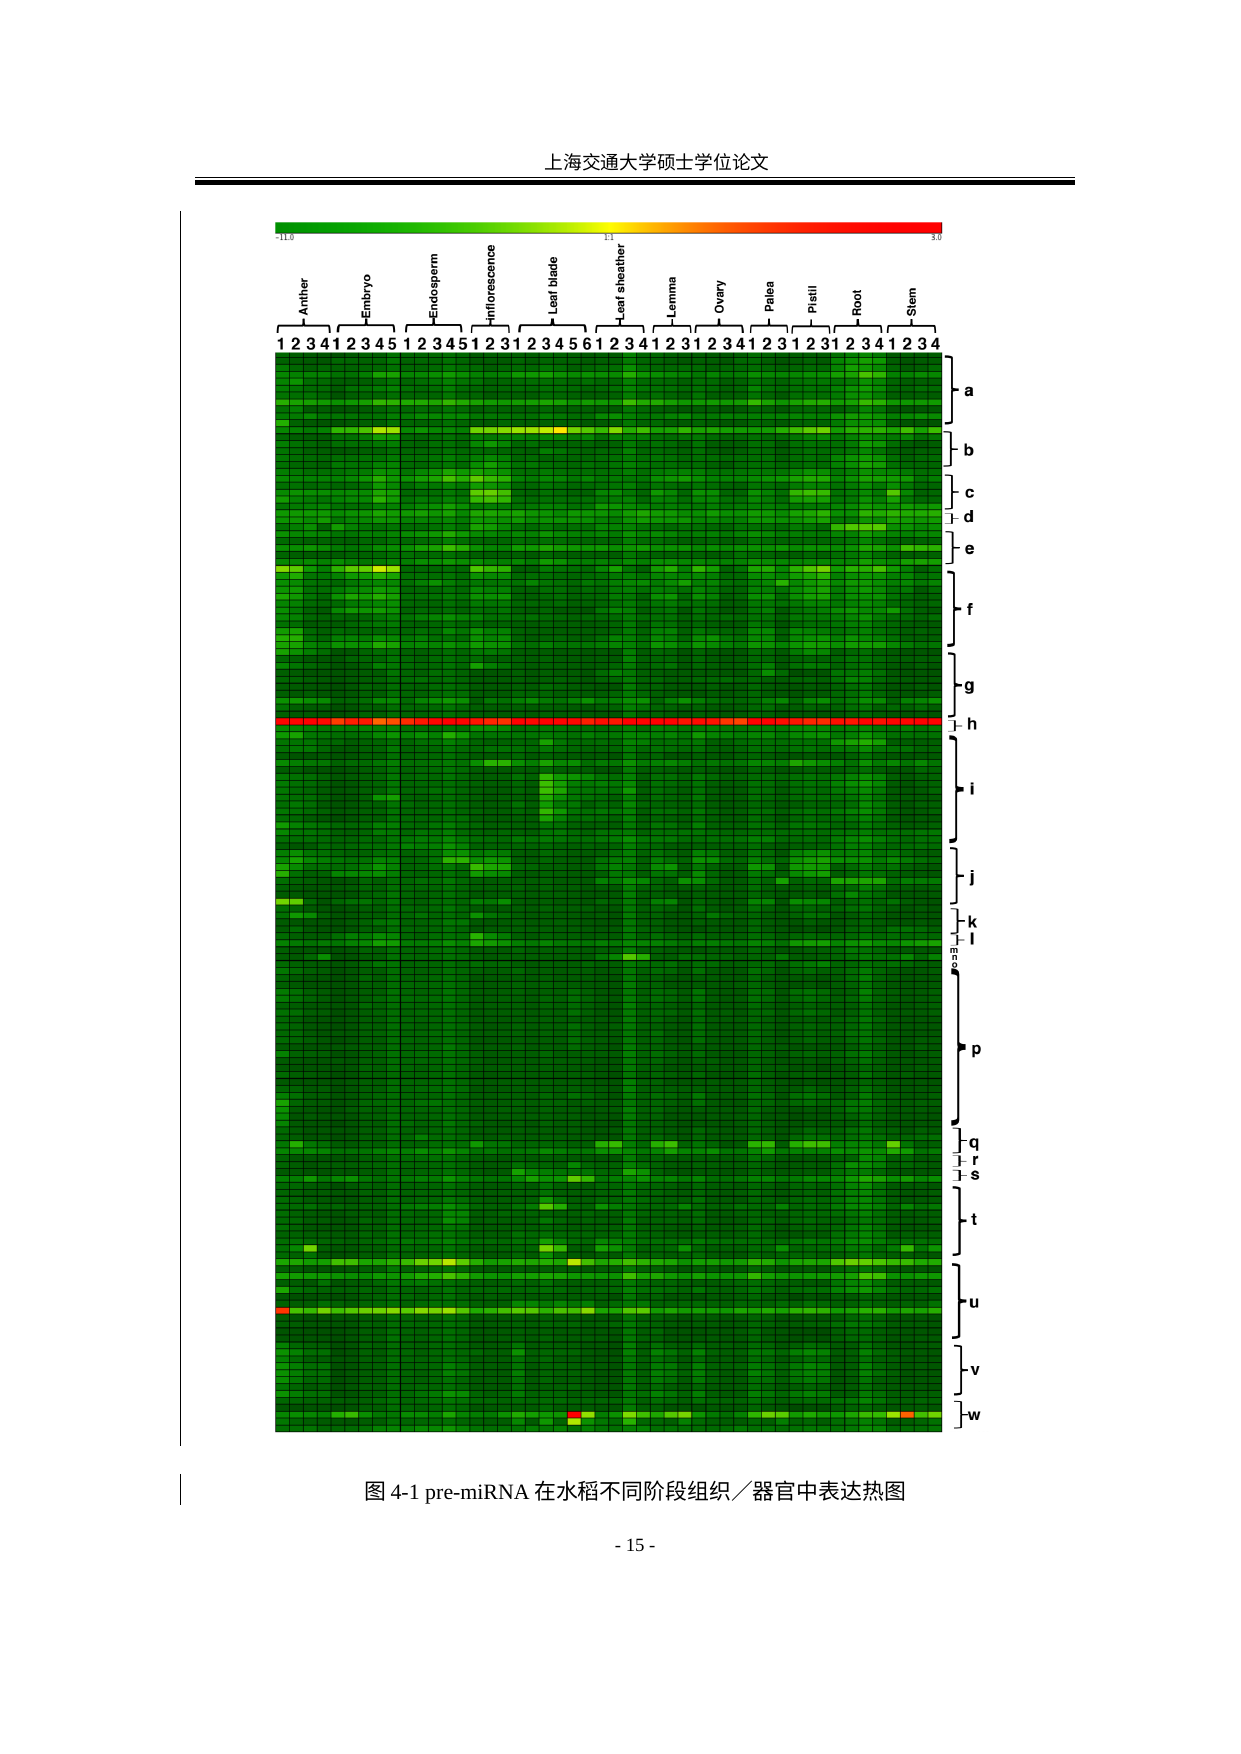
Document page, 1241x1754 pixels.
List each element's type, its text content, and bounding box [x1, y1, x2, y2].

text 图4-1 pre-miRNA在水稻不同阶段组织／器官中表达热图 [195, 1474, 1075, 1505]
